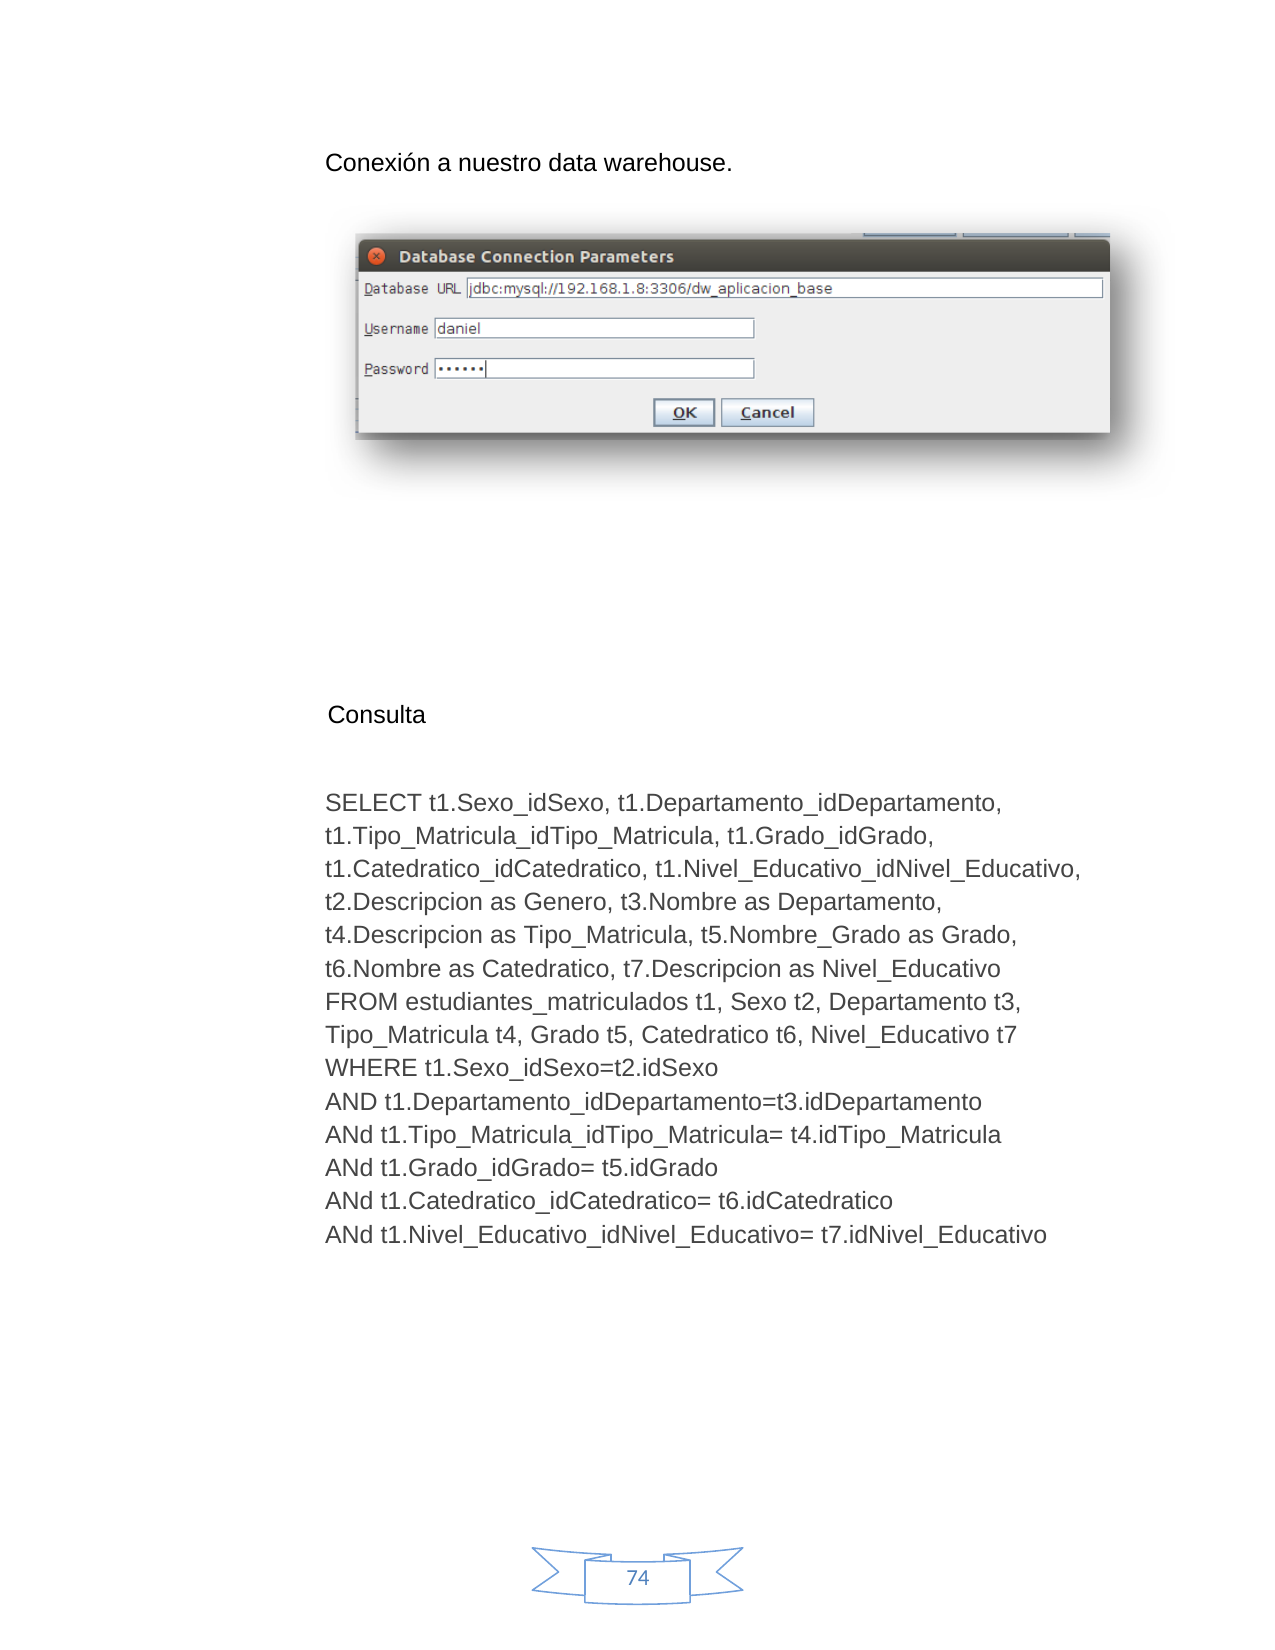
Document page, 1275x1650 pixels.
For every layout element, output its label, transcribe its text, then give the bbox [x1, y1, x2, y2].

picture [355, 233, 1110, 440]
list Consulta [327, 700, 1098, 729]
text SELECT t1.Sexo_idSexo, t1.Departamento_idDepartamento, t1.Tipo_Matricula_idTipo_Matricula, t1.Grado_idGrado, t1.Catedratico_idCatedratico, t1.Nivel_Educativo_idNivel_Educativo, t2.Descripcion as Genero, t3.Nombre as Departamento, t4.Descripcion as Tipo_Matricula, t5.Nombre_Grado as Grado, t6.Nombre as Catedratico, t7.Descripcion as Nivel_Educativo FROM estudiantes_matriculados t1, Sexo t2, Departamento t3, Tipo_Matricula t4, Grado t5, Catedratico t6, Nivel_Educativo t7 WHERE t1.Sexo_idSexo=t2.idSexo AND t1.Departamento_idDepartamento=t3.idDepartamento ANd t1.Tipo_Matricula_idTipo_Matricula= t4.idTipo_Matricula ANd t1.Grado_idGrado= t5.idGrado ANd t1.Catedratico_idCatedratico= t6.idCatedratico ANd t1.Nivel_Educativo_idNivel_Educativo= t7.idNivel_Educativo [325, 783, 1098, 1248]
text Conexión a nuestro data warehouse. [251, 148, 1098, 176]
